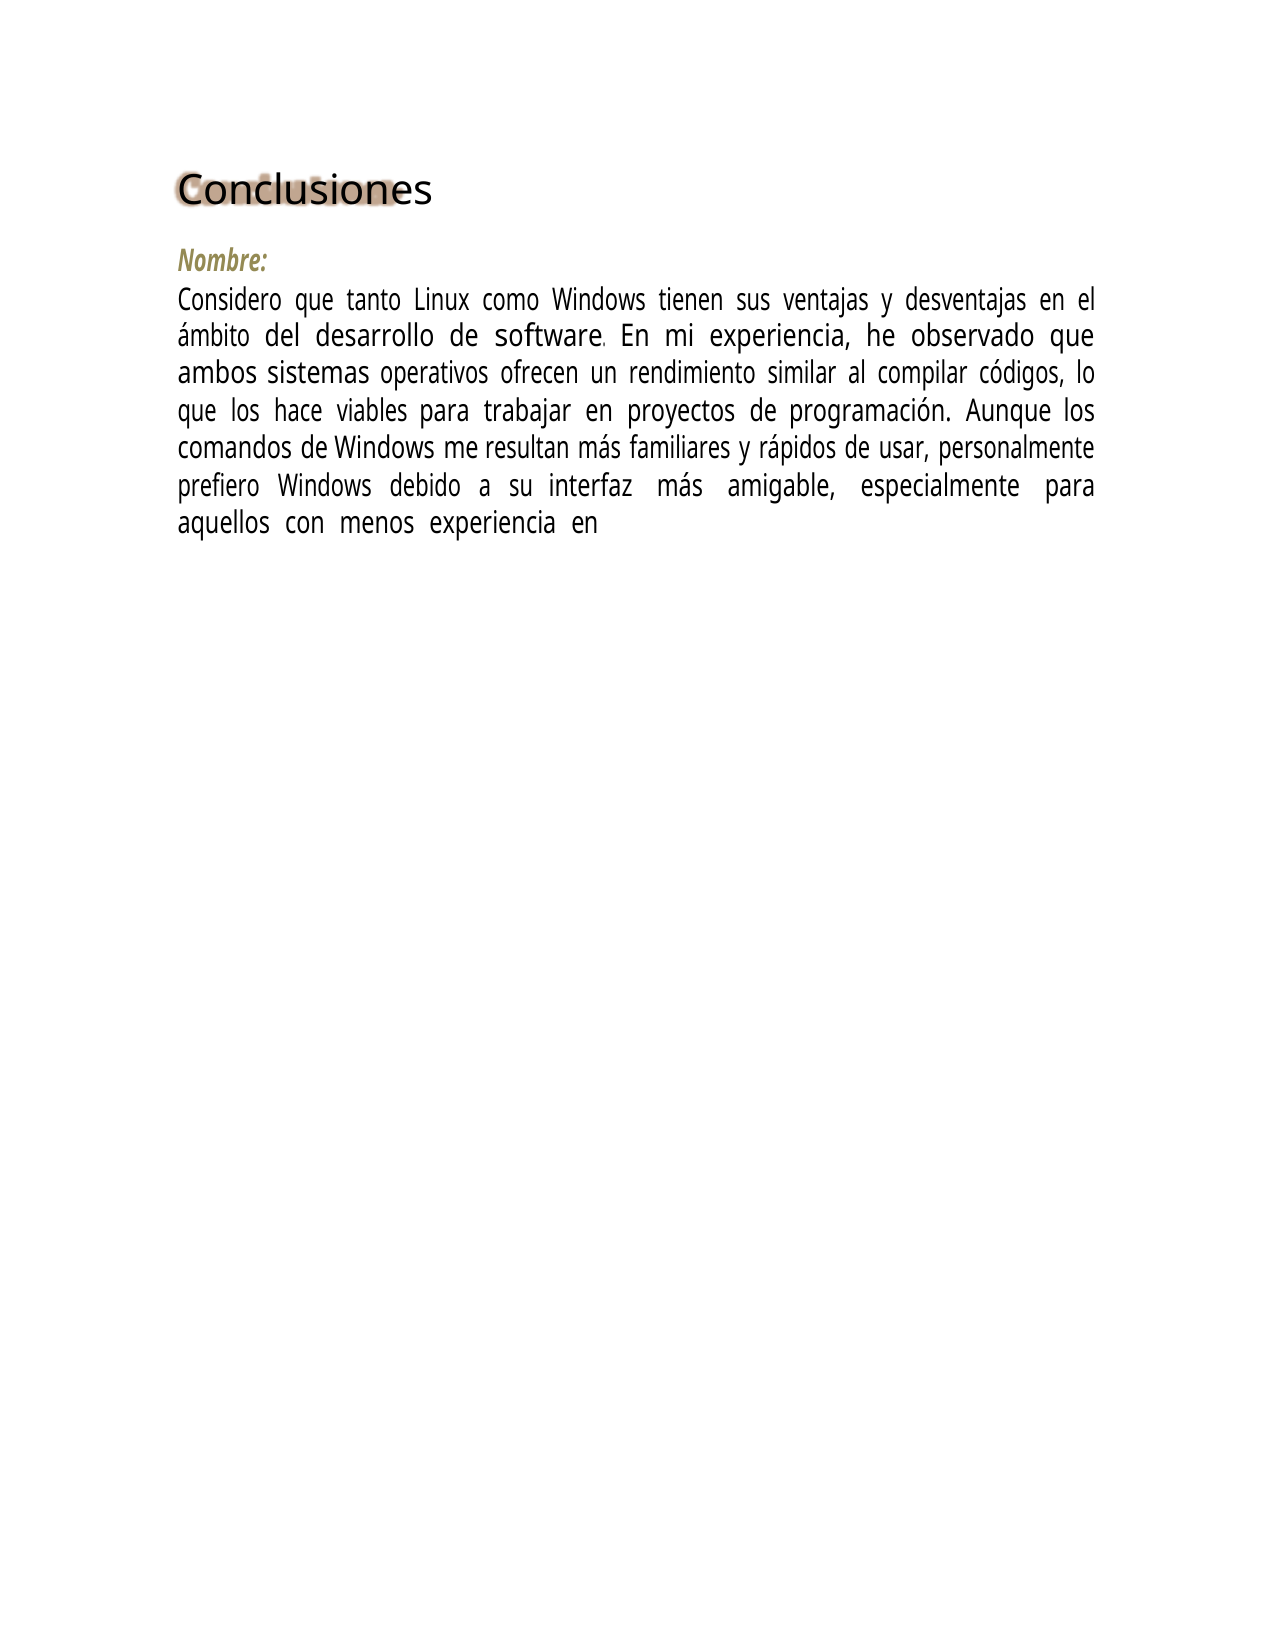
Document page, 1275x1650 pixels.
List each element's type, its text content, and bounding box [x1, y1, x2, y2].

text Considero que tanto Linux como Windows tienen sus ventajas y desventajas en el ámbito del desarrollo de software. En mi experiencia, he observado que ambos sistemas operativos ofrecen un rendimiento similar al compilar códigos, lo que los hace viables para trabajar en proyectos de programación. Aunque los comandos de Windows me resultan más familiares y rápidos de usar, personalmente prefiero Windows debido a su interfaz más amigable, especialmente para aquellos con menos experiencia en [177, 280, 1096, 543]
text Nombre: [177, 124, 1096, 280]
picture [146, 146, 451, 243]
